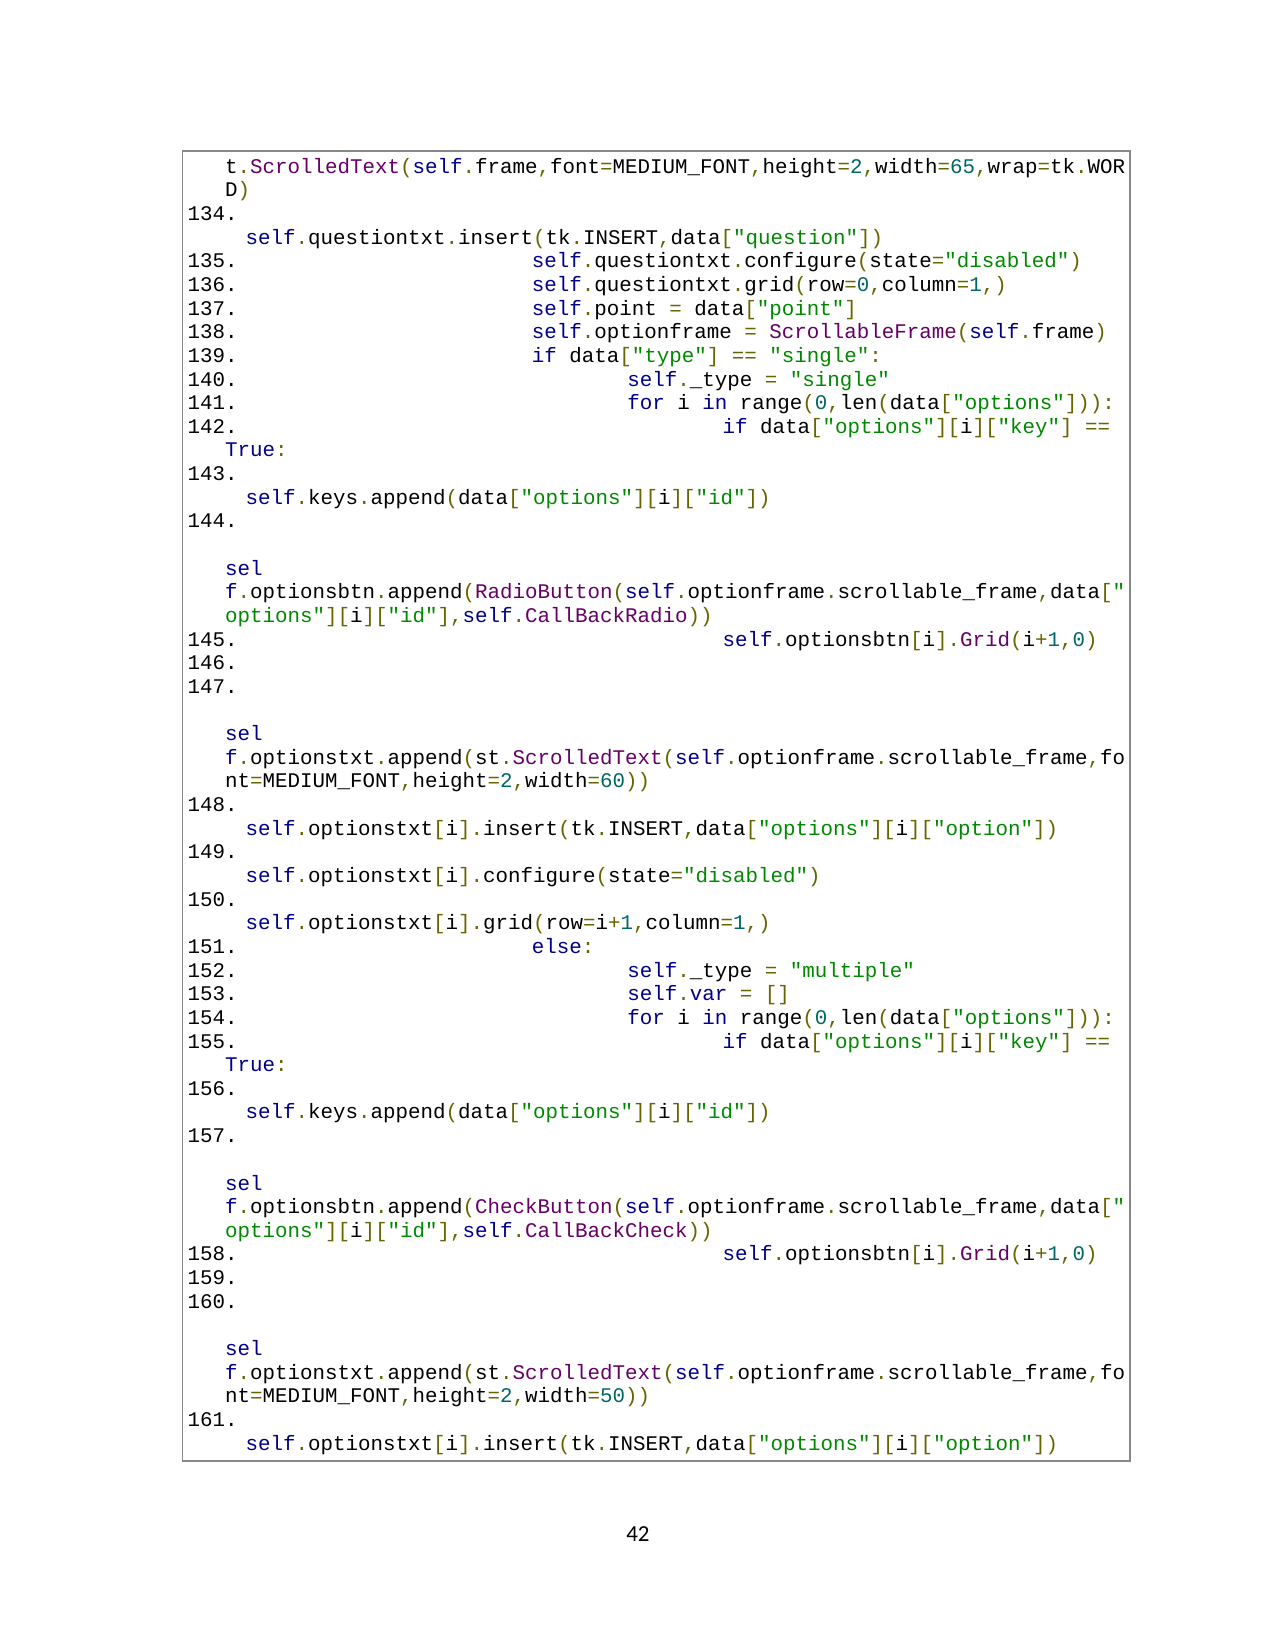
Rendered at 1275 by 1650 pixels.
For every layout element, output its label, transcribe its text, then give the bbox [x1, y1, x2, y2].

list self.optionstxt[i].insert(tk.INSERT,data["options"][i]["option"]) [183, 788, 1129, 836]
list self.questiontxt.configure(state="disabled") [183, 244, 1129, 268]
list self.optionstxt.append(st.ScrolledText(self.optionframe.scrollable_frame,font=MEDIUM_FONT,height=2,width=60)) [183, 670, 1129, 788]
list self.keys.append(data["options"][i]["id"]) [183, 457, 1129, 505]
list self.optionstxt[i].grid(row=i+1,column=1,) [183, 883, 1129, 930]
list if data["type"] == "single": [183, 339, 1129, 363]
list self.keys.append(data["options"][i]["id"]) [183, 1072, 1129, 1119]
list if data["options"][i]["key"] == True: [183, 1025, 1129, 1072]
list self.questiontxt.insert(tk.INSERT,data["question"]) [183, 197, 1129, 244]
list self._type = "single" [183, 363, 1129, 386]
list if data["options"][i]["key"] == True: [183, 410, 1129, 457]
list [183, 152, 1129, 197]
list else: [183, 930, 1129, 954]
list self.var = [] [183, 978, 1129, 1001]
list self.optionstxt.append(st.ScrolledText(self.optionframe.scrollable_frame,font=MEDIUM_FONT,height=2,width=50)) [183, 1285, 1129, 1403]
list self.questiontxt.grid(row=0,column=1,) [183, 268, 1129, 292]
list for i in range(0,len(data["options"])): [183, 386, 1129, 410]
list self.point = data["point"] [183, 292, 1129, 316]
list self.optionframe = ScrollableFrame(self.frame) [183, 316, 1129, 339]
list self._type = "multiple" [183, 954, 1129, 978]
list self.optionsbtn.append(CheckButton(self.optionframe.scrollable_frame,data["options"][i]["id"],self.CallBackCheck)) [183, 1119, 1129, 1238]
list for i in range(0,len(data["options"])): [183, 1001, 1129, 1025]
list self.optionstxt[i].configure(state="disabled") [183, 836, 1129, 883]
list self.optionsbtn[i].Grid(i+1,0) [183, 623, 1129, 652]
list self.optionsbtn[i].Grid(i+1,0) [183, 1238, 1129, 1267]
list self.optionstxt[i].insert(tk.INSERT,data["options"][i]["option"]) [183, 1403, 1129, 1460]
list self.optionsbtn.append(RadioButton(self.optionframe.scrollable_frame,data["options"][i]["id"],self.CallBackRadio)) [183, 505, 1129, 623]
